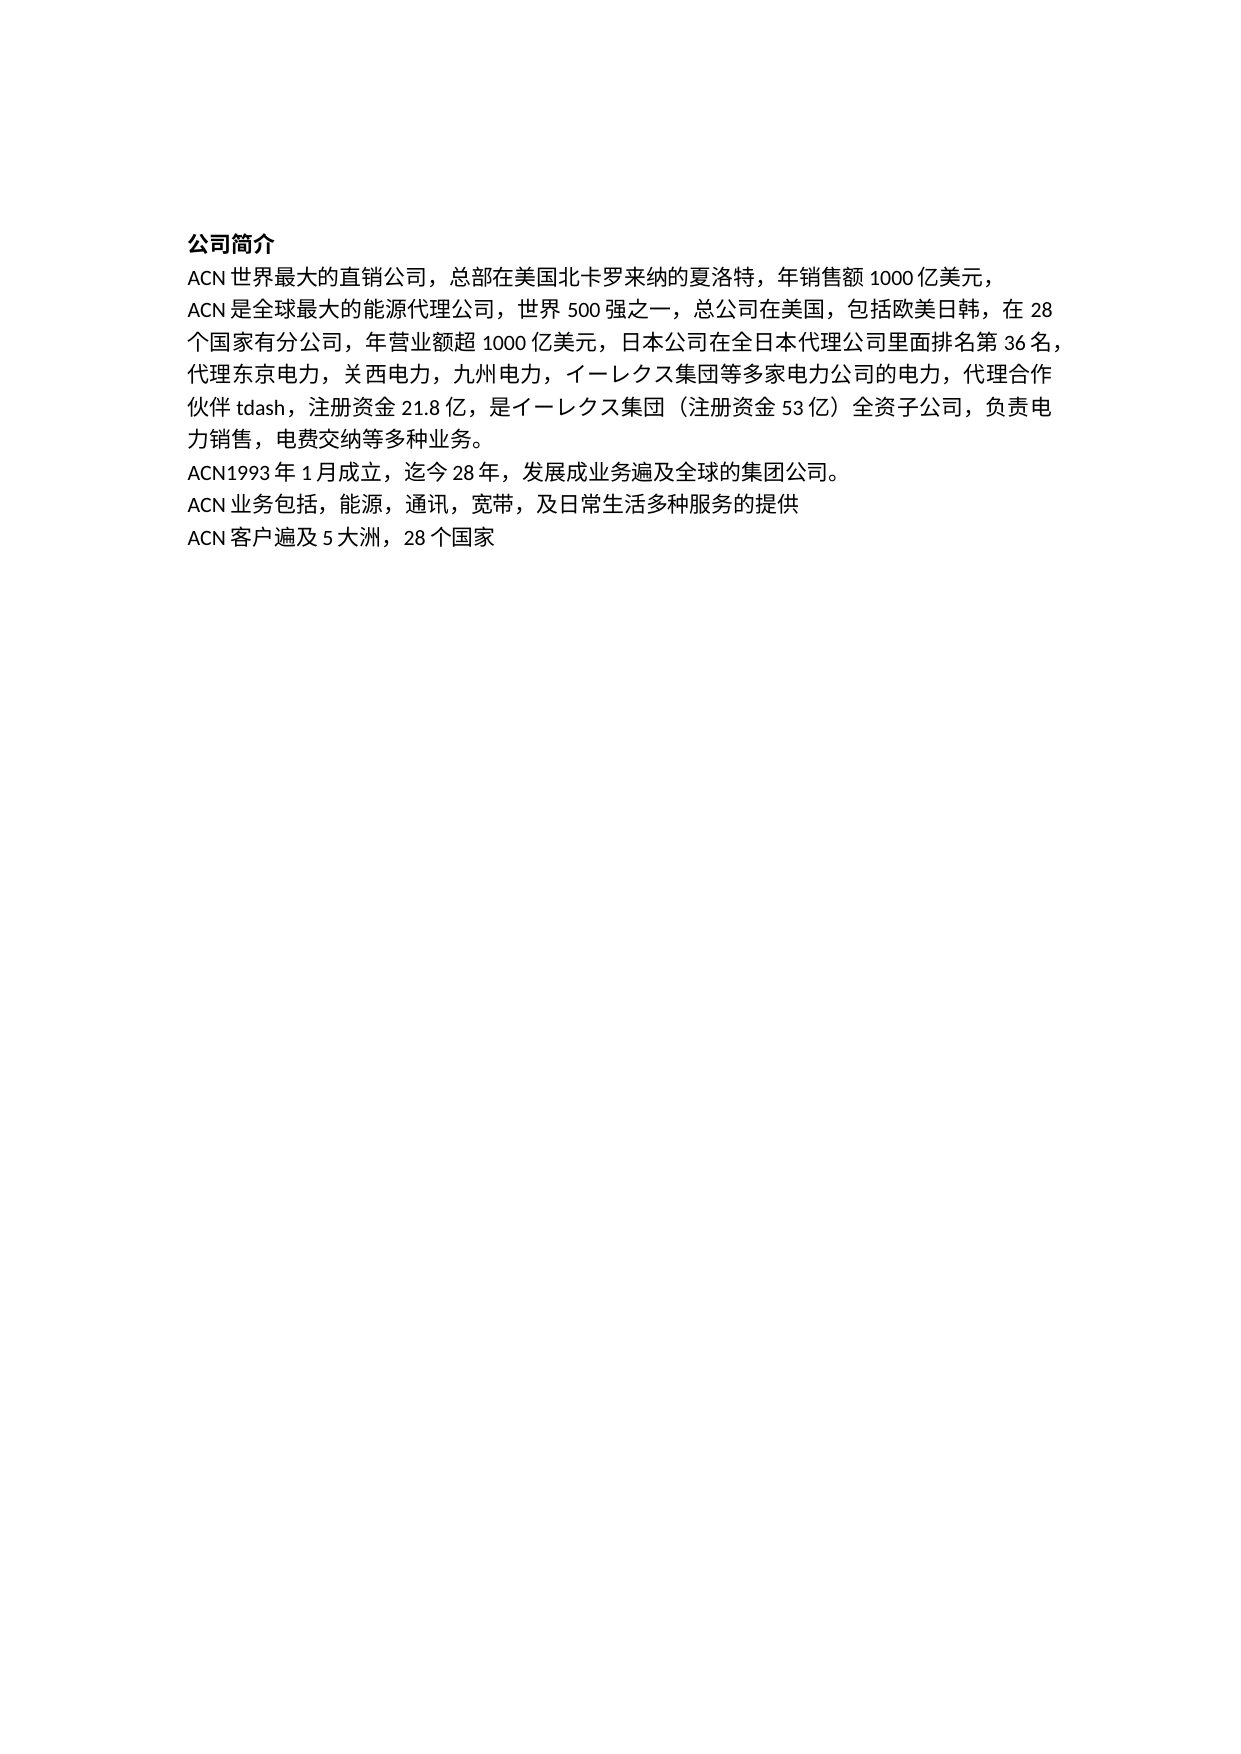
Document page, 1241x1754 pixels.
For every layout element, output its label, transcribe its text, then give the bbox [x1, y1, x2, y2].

text ACN世界最大的直销公司，总部在美国北卡罗来纳的夏洛特，年销售额1000亿美元， [187, 259, 1053, 292]
text 公司简介 [187, 227, 1053, 259]
text ACN业务包括，能源，通讯，宽带，及日常生活多种服务的提供 [187, 487, 1053, 519]
text ACN1993年1月成立，迄今28年，发展成业务遍及全球的集团公司。 [187, 454, 1053, 487]
text ACN客户遍及5大洲，28个国家 [187, 519, 1053, 552]
text ACN是全球最大的能源代理公司，世界500强之一，总公司在美国，包括欧美日韩，在28个国家有分公司，年营业额超1000亿美元，日本公司在全日本代理公司里面排名第36名，代理东京电力，关西电力，九州电力，イーレクス集団等多家电力公司的电力，代理合作伙伴tdash，注册资金21.8亿，是イーレクス集団（注册资金53亿）全资子公司，负责电力销售，电费交纳等多种业务。 [187, 292, 1053, 454]
